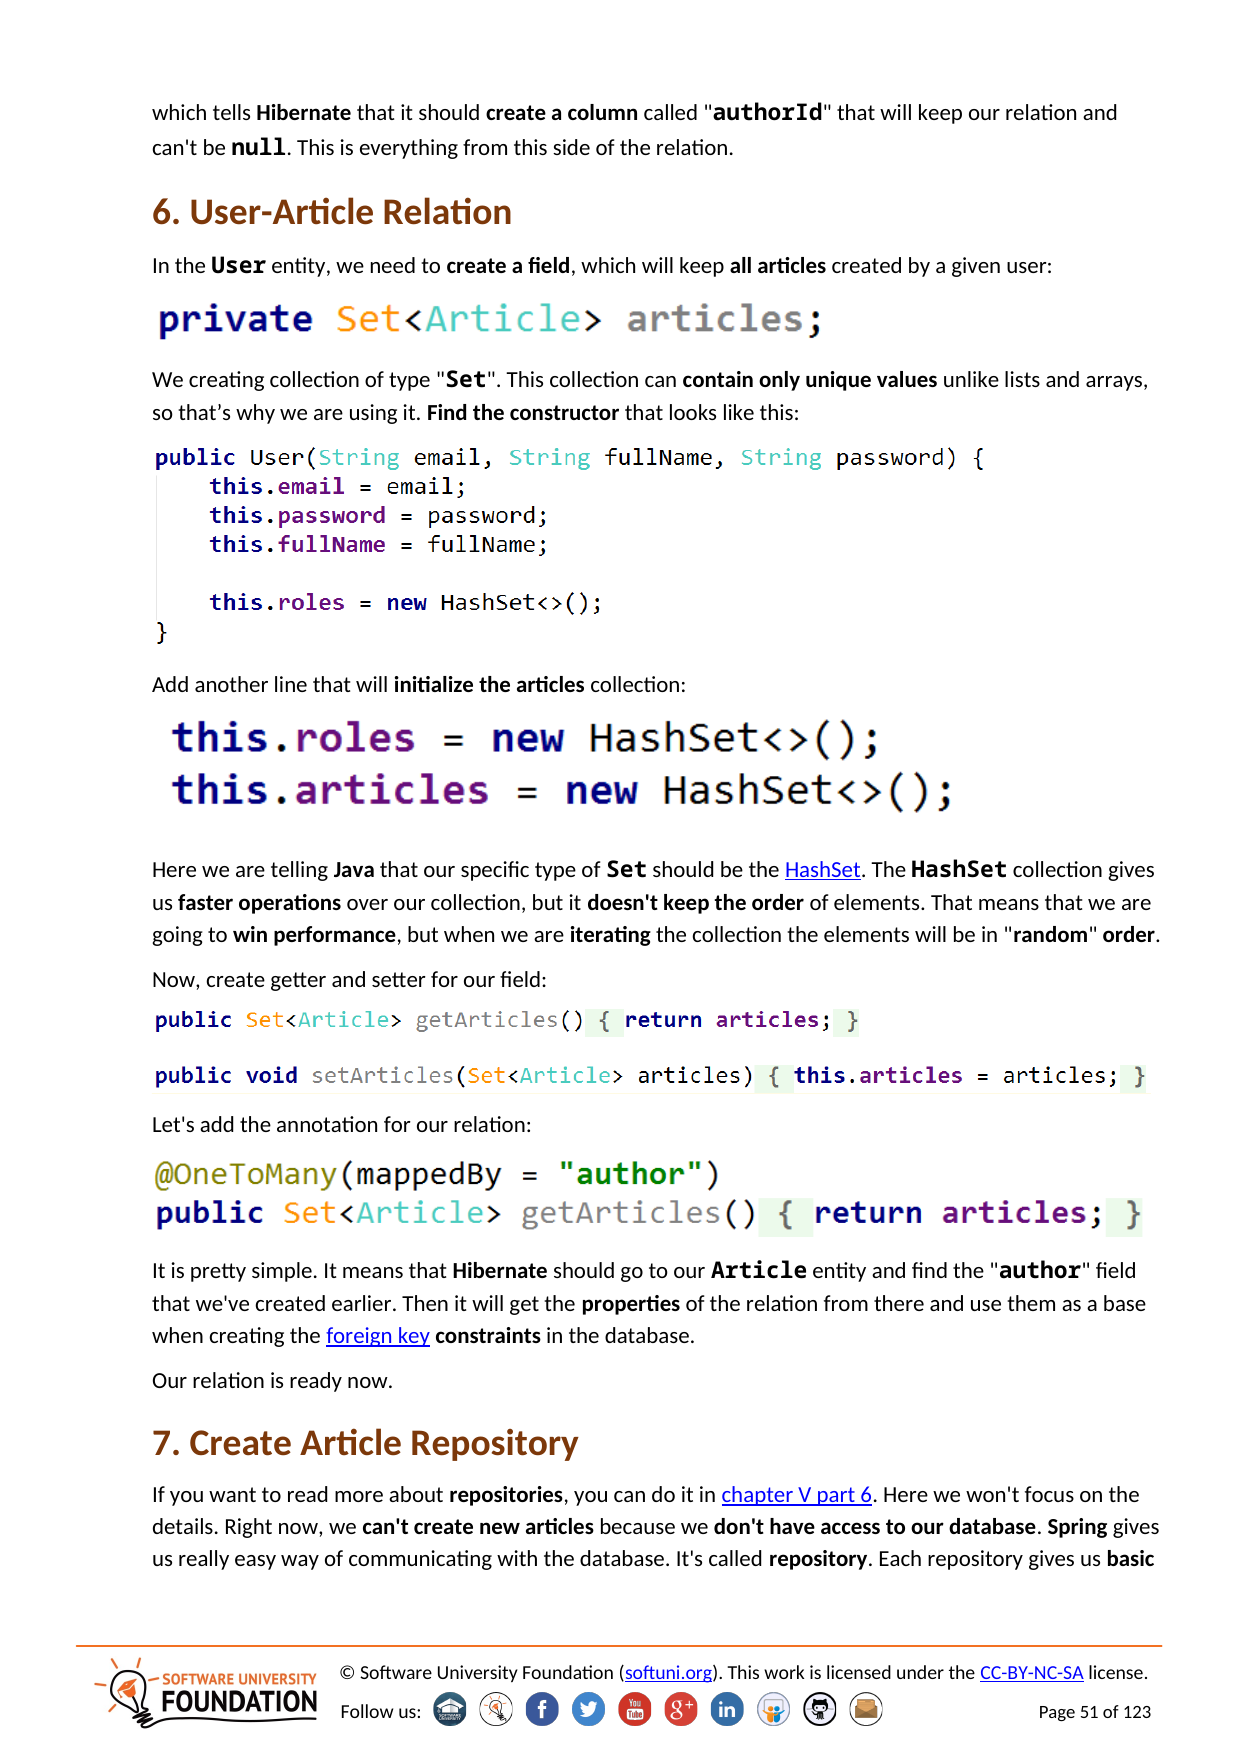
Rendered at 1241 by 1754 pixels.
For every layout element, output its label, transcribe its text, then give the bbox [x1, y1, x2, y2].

picture [525, 1692, 559, 1726]
picture [710, 1692, 744, 1726]
subtitle User-Article Relation [152, 188, 1163, 234]
text Add another line that will initialize the articles collection: [152, 670, 1163, 698]
picture [151, 297, 840, 346]
picture [757, 1692, 790, 1726]
picture [151, 442, 994, 654]
picture [572, 1692, 605, 1726]
text Here we are telling Java that our specific type of Set should be the HashSet. The HashSet collection gives us faster operations over our collection, but it doesn't keep the order of elements. That means that we are going to win performance, but when we are iterating the collection the elements will be in "random" order. [152, 852, 1163, 948]
text We creating collection of type "Set". This collection can contain only unique values unlike lists and arrays, so that’s why we are using it. Find the constructor that looks like this: [152, 363, 1163, 426]
picture [664, 1692, 698, 1726]
subtitle Create Article Repository [152, 1419, 1163, 1465]
text It is pretty simple. It means that Hibernate should go to our Article entity and find the "author" field that we've created earlier. Then it will get the properties of the relation from there and use them as a base when creating the foreign key constraints in the database. [152, 1253, 1163, 1349]
text Now, create getter and setter for our field: [152, 965, 1163, 993]
picture [849, 1692, 883, 1726]
picture [151, 1155, 1151, 1237]
picture [479, 1692, 513, 1726]
picture [151, 1009, 1151, 1094]
picture [618, 1692, 652, 1726]
picture [433, 1692, 467, 1726]
picture [803, 1692, 837, 1726]
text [152, 95, 1163, 163]
picture [93, 1656, 317, 1729]
text Let's add the annotation for our relation: [152, 1111, 1163, 1138]
text In the User entity, we need to create a field, which will keep all articles created by a given user: [152, 249, 1163, 280]
picture [151, 714, 997, 836]
text Our relation is ready now. [152, 1366, 1163, 1394]
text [152, 1480, 1163, 1572]
